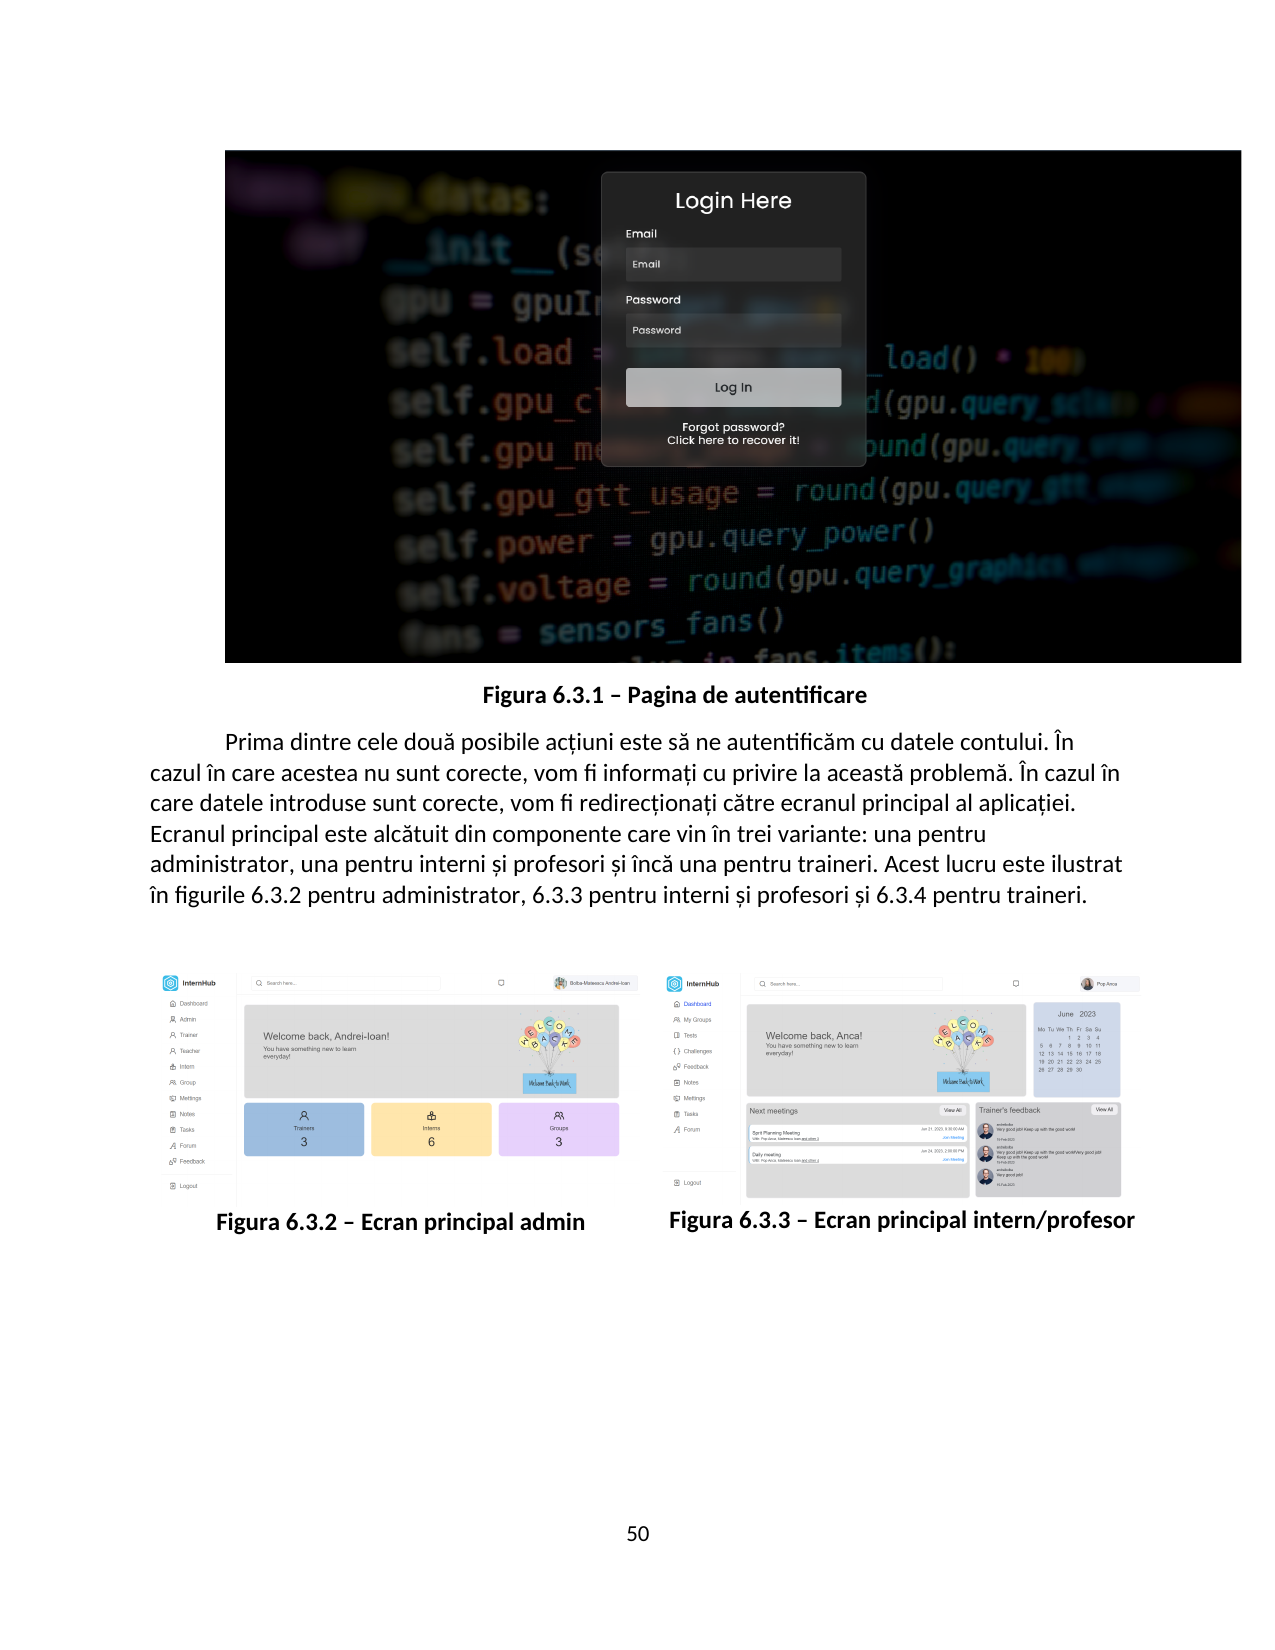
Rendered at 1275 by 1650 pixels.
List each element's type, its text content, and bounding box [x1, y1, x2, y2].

text Prima dintre cele două posibile acțiuni este să ne autentificăm cu datele contului. În cazul în care acestea nu sunt corecte, vom fi informați cu privire la această problemă. În cazul în care datele introduse sunt corecte, vom fi redirecționați către ecranul principal al aplicației. Ecranul principal este alcătuit din componente care vin în trei variante: una pentru administrator, una pentru interni și profesori și încă una pentru traineri. Acest lucru este ilustrat în figurile 6.3.2 pentru administrator, 6.3.3 pentru interni și profesori și 6.3.4 pentru traineri. [150, 726, 1125, 909]
picture [225, 150, 1242, 663]
table_header Figura 6.3.2 – Ecran principal admin [150, 973, 651, 1268]
table_header Figura 6.3.3 – Ecran principal intern/profesor [651, 973, 1153, 1268]
picture [662, 973, 1142, 1205]
text Figura 6.3.1 – Pagina de autentificare [150, 679, 1125, 710]
picture [161, 973, 641, 1207]
